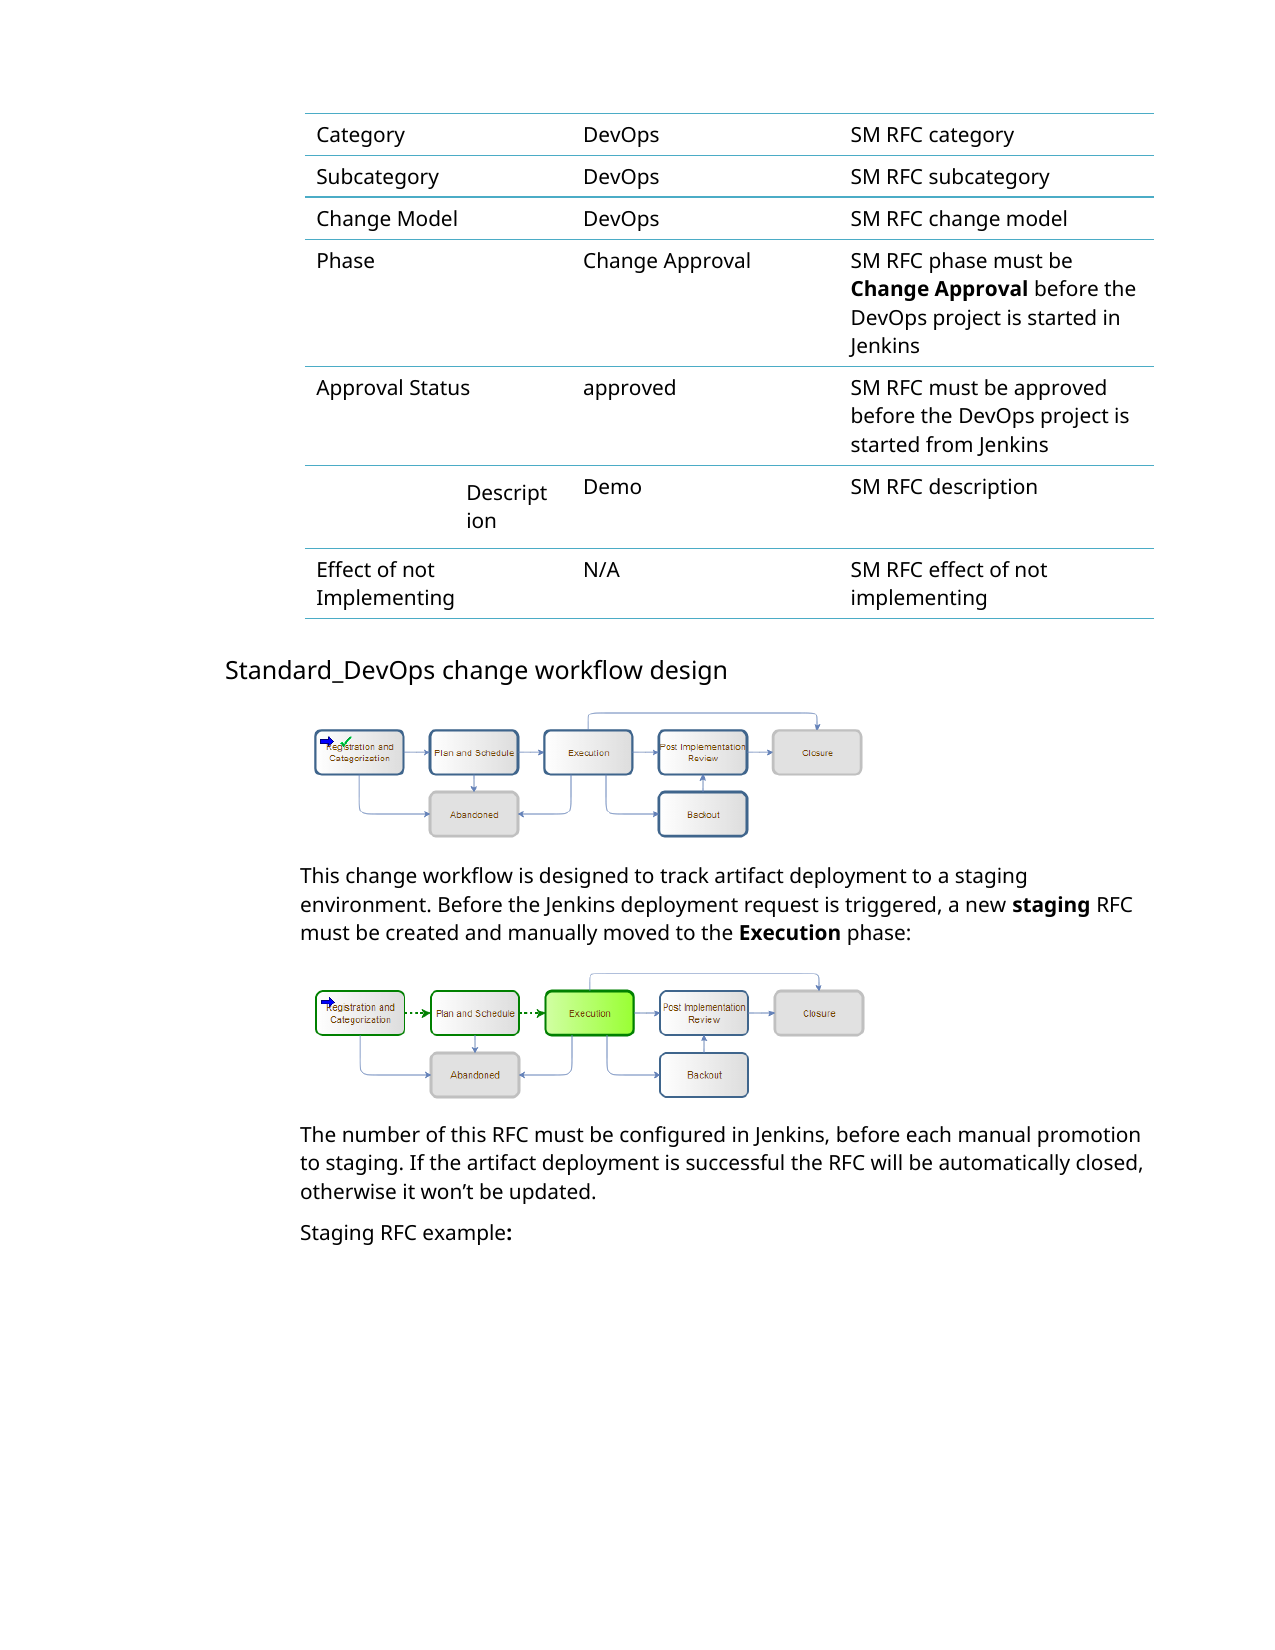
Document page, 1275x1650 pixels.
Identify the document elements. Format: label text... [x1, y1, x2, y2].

text Standard_DevOps change workflow design [225, 652, 1162, 686]
table_cell Change Model [305, 198, 566, 238]
table_cell SM RFC effect of not implementing [833, 549, 1154, 618]
table_cell Description [305, 466, 566, 547]
table_cell SM RFC category [833, 114, 1154, 154]
table_cell approved [566, 367, 833, 464]
table_cell Effect of not Implementing [305, 549, 566, 618]
table_cell SM RFC phase must be Change Approval before the DevOps project is started in Jenkins [833, 240, 1154, 366]
table_cell Change Approval [566, 240, 833, 366]
text Staging RFC example: [300, 1218, 1162, 1246]
table_cell DevOps [566, 156, 833, 196]
table_cell SM RFC subcategory [833, 156, 1154, 196]
table_cell Approval Status [305, 367, 566, 464]
table_cell N/A [566, 549, 833, 618]
picture [300, 959, 873, 1108]
text This change workflow is designed to track artifact deployment to a staging environment. Before the Jenkins deployment request is triggered, a new staging RFC must be created and manually moved to the Execution phase: [300, 861, 1162, 947]
table_cell Demo [566, 466, 833, 547]
table_cell SM RFC change model [833, 198, 1154, 238]
table_cell Category [305, 114, 566, 154]
text The number of this RFC must be configured in Jenkins, before each manual promotion to staging. If the artifact deployment is successful the RFC will be automatically closed, otherwise it won’t be updated. [300, 1120, 1162, 1205]
table_cell SM RFC description [833, 466, 1154, 547]
table_cell DevOps [566, 114, 833, 154]
table_cell Subcategory [305, 156, 566, 196]
table_cell Phase [305, 240, 566, 366]
table_cell SM RFC must be approved before the DevOps project is started from Jenkins [833, 367, 1154, 464]
table_cell DevOps [566, 198, 833, 238]
picture [300, 707, 882, 849]
